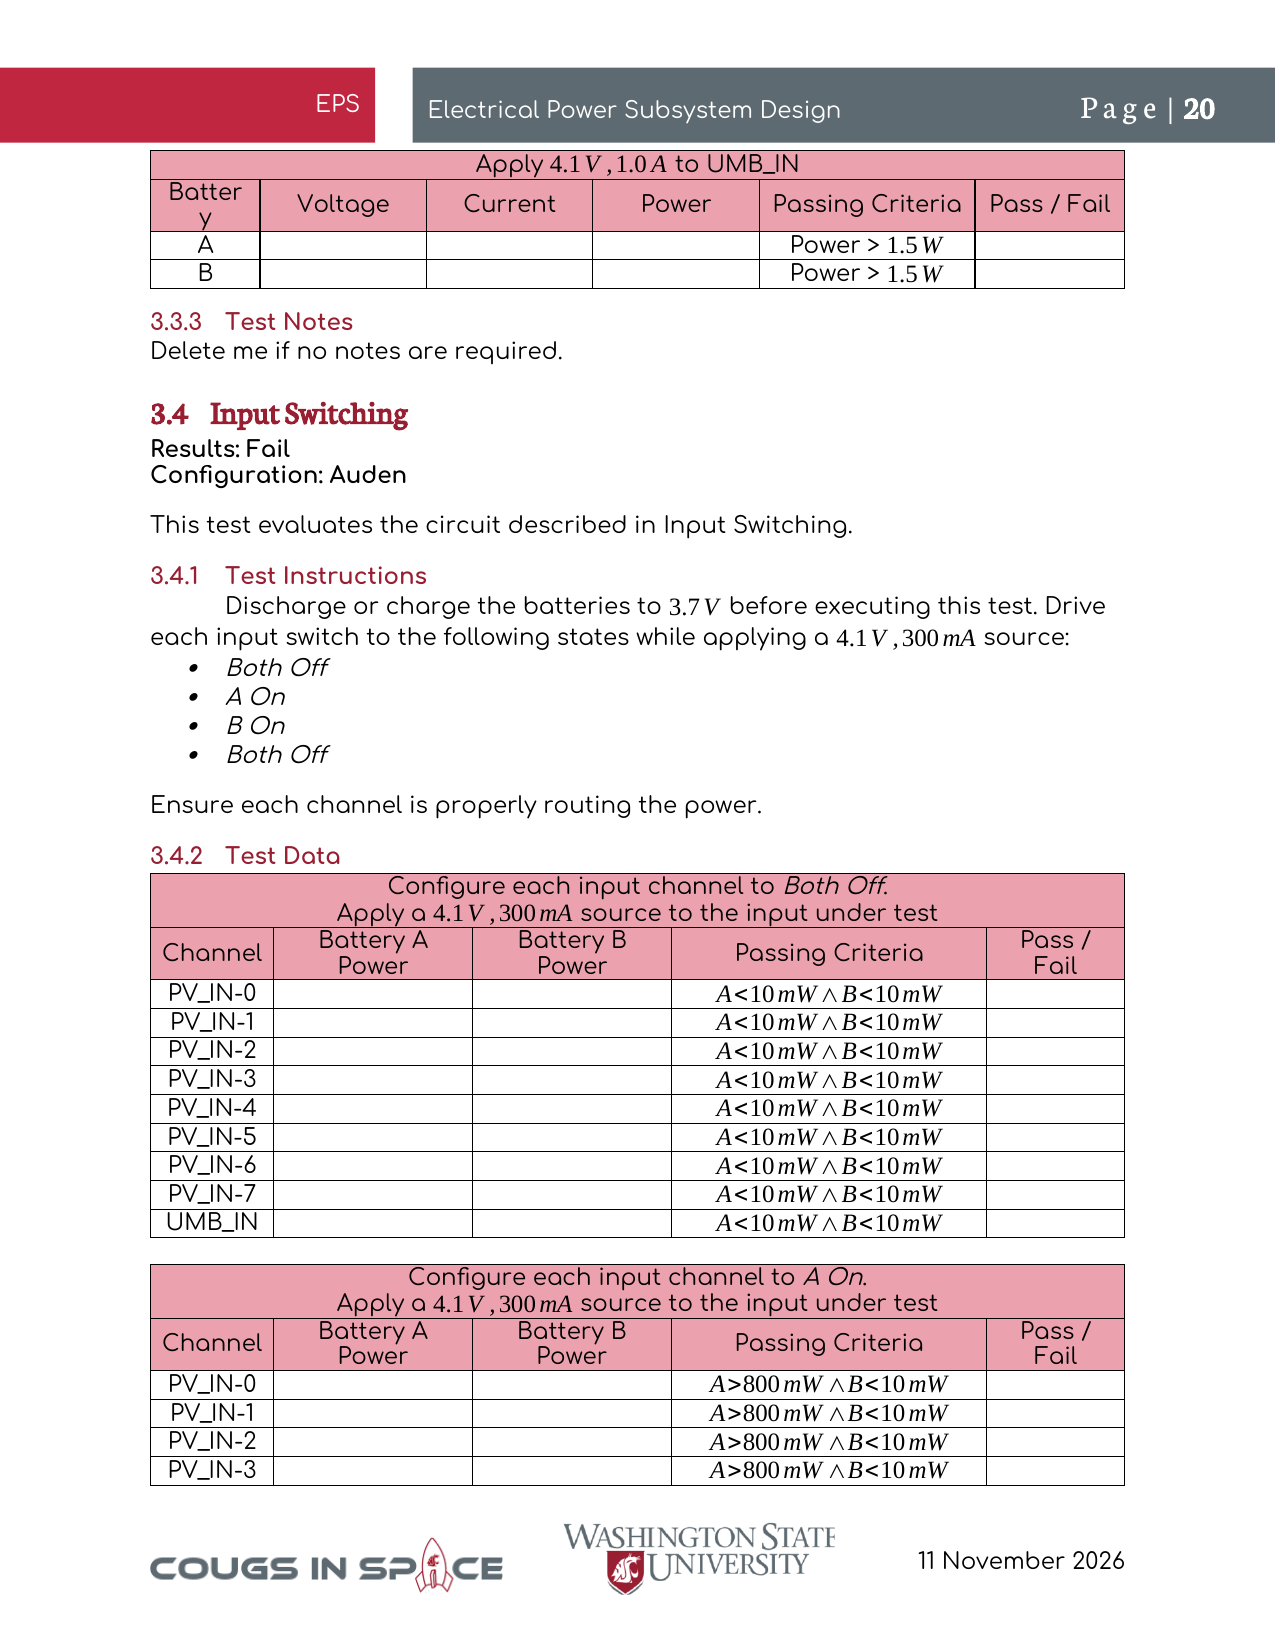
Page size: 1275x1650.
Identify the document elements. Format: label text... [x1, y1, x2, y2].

table_cell [672, 1400, 986, 1427]
table_cell [274, 980, 472, 1008]
table_cell [473, 1152, 671, 1180]
table_cell [274, 1428, 472, 1456]
table_header Configure each input channel to Both Off. Apply a source to the input under test [151, 874, 1124, 927]
table_cell [987, 1210, 1124, 1237]
table_cell Battery B Power [473, 928, 671, 979]
table_cell [593, 260, 759, 288]
table_cell [274, 1038, 472, 1065]
table_cell [261, 260, 426, 288]
table_cell Power [593, 180, 759, 231]
table_cell PV_IN-6 [151, 1152, 273, 1180]
table_cell [672, 1210, 986, 1237]
table_cell [672, 1009, 986, 1037]
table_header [151, 1265, 1124, 1318]
table_cell [473, 980, 671, 1008]
table_cell [672, 980, 986, 1008]
list Both Off [187, 656, 1125, 681]
text Discharge or charge the batteries to before executing this test. Drive each input switch to the following states while applying a source: [150, 593, 1125, 652]
table_cell [672, 1152, 986, 1180]
table_cell PV_IN-5 [151, 1124, 273, 1151]
table_cell [274, 1009, 472, 1037]
table_cell [672, 1371, 986, 1399]
table_cell [987, 1428, 1124, 1456]
table_cell PV_IN-1 [151, 1009, 273, 1037]
table_cell [672, 1457, 986, 1484]
table_cell Channel [151, 1319, 273, 1370]
table_cell [274, 1181, 472, 1208]
table_cell [274, 1371, 472, 1399]
table_cell [274, 1152, 472, 1180]
table_cell Passing Criteria [672, 1319, 986, 1370]
table_cell [672, 1428, 986, 1456]
table_cell [473, 1124, 671, 1151]
table_cell [987, 1038, 1124, 1065]
table_cell [473, 1038, 671, 1065]
text Delete me if no notes are required. [150, 339, 1125, 365]
table_cell PV_IN-4 [151, 1095, 273, 1123]
table_cell [274, 1095, 472, 1123]
table_cell [987, 1009, 1124, 1037]
subtitle Input Switching [150, 389, 1125, 431]
table_cell Power > [760, 260, 974, 288]
text Ensure each channel is properly routing the power. [150, 794, 1125, 819]
table_header Apply to UMB_IN [151, 151, 1124, 179]
table_cell PV_IN-1 [151, 1400, 273, 1427]
table_cell [261, 232, 426, 259]
table_cell [274, 1066, 472, 1094]
table_cell [672, 1038, 986, 1065]
table_cell [672, 1095, 986, 1123]
table_cell [473, 1400, 671, 1427]
table_cell UMB_IN [151, 1210, 273, 1237]
table_cell [473, 1371, 671, 1399]
picture [150, 1537, 503, 1594]
table_cell [274, 1400, 472, 1427]
table_cell Battery [151, 180, 259, 231]
list Both Off [187, 744, 1125, 769]
table_cell Pass / Fail [987, 928, 1124, 979]
table_cell PV_IN-2 [151, 1038, 273, 1065]
table_cell [593, 232, 759, 259]
table_cell [672, 1124, 986, 1151]
table_cell [987, 980, 1124, 1008]
table_cell [427, 232, 592, 259]
table_cell [672, 1181, 986, 1208]
subtitle Test Instructions [150, 564, 1125, 589]
table_cell [987, 1457, 1124, 1484]
table_cell Current [427, 180, 592, 231]
table_cell [976, 232, 1124, 259]
table_cell [473, 1009, 671, 1037]
table_cell [473, 1428, 671, 1456]
table_cell [473, 1181, 671, 1208]
table_cell [274, 1210, 472, 1237]
table_cell PV_IN-2 [151, 1428, 273, 1456]
table_cell [987, 1371, 1124, 1399]
table_cell Power > [760, 232, 974, 259]
table_cell Passing Criteria [672, 928, 986, 979]
table_cell [473, 1457, 671, 1484]
table_cell [473, 1066, 671, 1094]
subtitle Test Notes [150, 310, 1125, 335]
table_cell Passing Criteria [760, 180, 974, 231]
table_cell [274, 1124, 472, 1151]
table_cell B [151, 260, 259, 288]
table_cell [987, 1400, 1124, 1427]
table_cell [274, 1457, 472, 1484]
list B On [187, 714, 1125, 740]
table_cell [672, 1066, 986, 1094]
table_cell [987, 1066, 1124, 1094]
table_cell [427, 260, 592, 288]
text This test evaluates the circuit described in Input Switching. [150, 514, 1125, 539]
table_cell Channel [151, 928, 273, 979]
table_cell Battery B Power [473, 1319, 671, 1370]
table_cell Battery A Power [274, 928, 472, 979]
table_cell Battery A Power [274, 1319, 472, 1370]
list A On [187, 685, 1125, 711]
table_cell [987, 1124, 1124, 1151]
table_cell [473, 1095, 671, 1123]
table_cell PV_IN-0 [151, 980, 273, 1008]
picture [562, 1522, 835, 1594]
table_cell [987, 1181, 1124, 1208]
table_cell PV_IN-3 [151, 1457, 273, 1484]
subtitle Test Data [150, 844, 1125, 869]
text Configuration: Auden [150, 463, 1125, 489]
table_cell A [151, 232, 259, 259]
table_cell [987, 1152, 1124, 1180]
table_cell PV_IN-0 [151, 1371, 273, 1399]
table_cell [976, 260, 1124, 288]
text Results: Fail [150, 438, 1125, 463]
table_cell Voltage [261, 180, 426, 231]
table_cell [987, 1095, 1124, 1123]
table_cell PV_IN-7 [151, 1181, 273, 1208]
table_cell Pass / Fail [976, 180, 1124, 231]
table_cell Pass / Fail [987, 1319, 1124, 1370]
table_cell PV_IN-3 [151, 1066, 273, 1094]
table_cell [473, 1210, 671, 1237]
